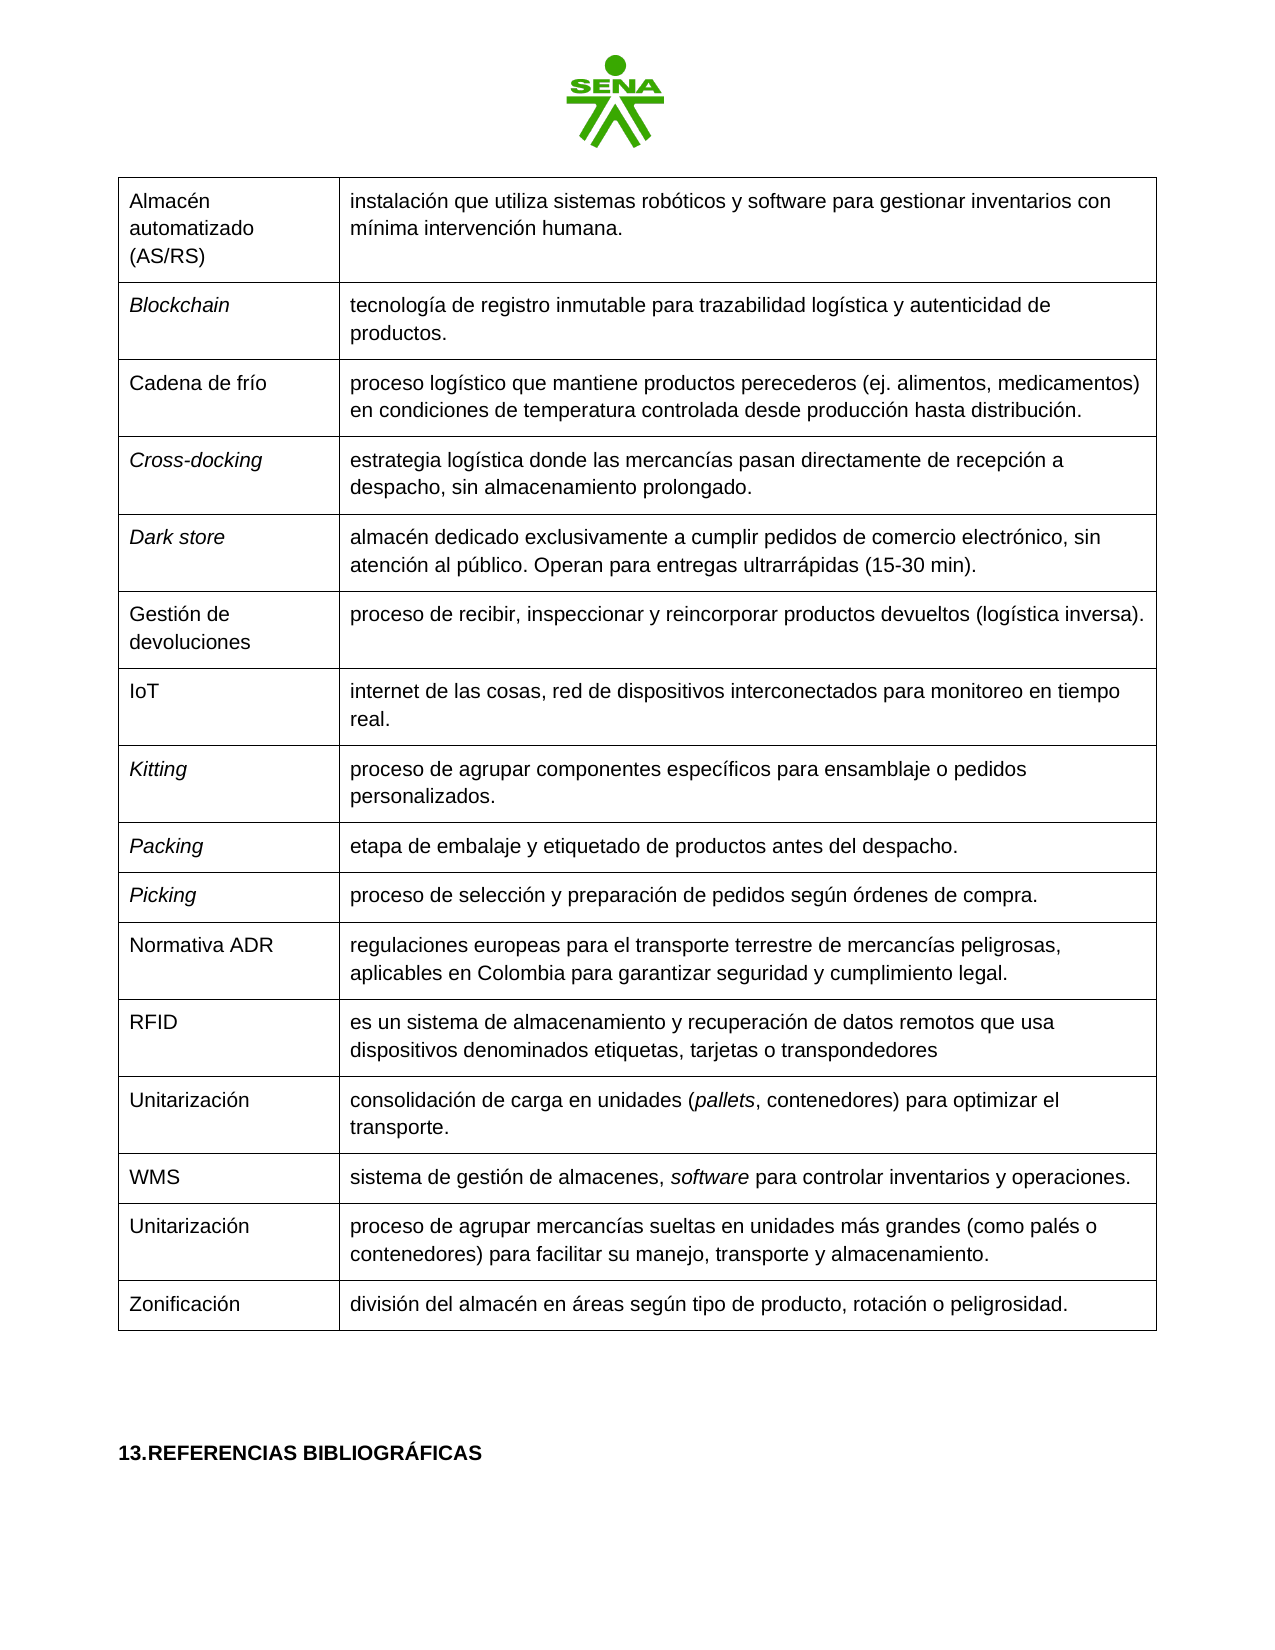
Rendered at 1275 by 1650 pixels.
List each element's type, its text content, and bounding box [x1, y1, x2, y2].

table_cell proceso de agrupar mercancías sueltas en unidades más grandes (como palés o contenedores) para facilitar su manejo, transporte y almacenamiento. [340, 1204, 1156, 1280]
table_cell división del almacén en áreas según tipo de producto, rotación o peligrosidad. [340, 1281, 1156, 1330]
table_cell WMS [119, 1154, 339, 1203]
table_cell Unitarización [119, 1077, 339, 1153]
table_cell Kitting [119, 746, 339, 822]
table_cell Dark store [119, 515, 339, 591]
table_cell proceso logístico que mantiene productos perecederos (ej. alimentos, medicamentos) en condiciones de temperatura controlada desde producción hasta distribución. [340, 360, 1156, 436]
table_cell etapa de embalaje y etiquetado de productos antes del despacho. [340, 823, 1156, 872]
table_cell proceso de recibir, inspeccionar y reincorporar productos devueltos (logística inversa). [340, 592, 1156, 668]
table_cell Cross-docking [119, 437, 339, 513]
table_cell Picking [119, 873, 339, 922]
table_cell sistema de gestión de almacenes, software para controlar inventarios y operaciones. [340, 1154, 1156, 1203]
table_cell proceso de selección y preparación de pedidos según órdenes de compra. [340, 873, 1156, 922]
table_cell Packing [119, 823, 339, 872]
table_cell Unitarización [119, 1204, 339, 1280]
table_cell Gestión de devoluciones [119, 592, 339, 668]
table_cell Normativa ADR [119, 923, 339, 999]
table_cell es un sistema de almacenamiento y recuperación de datos remotos que usa dispositivos denominados etiquetas, tarjetas o transpondedores [340, 1000, 1156, 1076]
table_cell Cadena de frío [119, 360, 339, 436]
table_cell regulaciones europeas para el transporte terrestre de mercancías peligrosas, aplicables en Colombia para garantizar seguridad y cumplimiento legal. [340, 923, 1156, 999]
table_cell RFID [119, 1000, 339, 1076]
picture [566, 55, 664, 148]
table_cell Blockchain [119, 283, 339, 359]
table_cell almacén dedicado exclusivamente a cumplir pedidos de comercio electrónico, sin atención al público. Operan para entregas ultrarrápidas (15-30 min). [340, 515, 1156, 591]
table_cell estrategia logística donde las mercancías pasan directamente de recepción a despacho, sin almacenamiento prolongado. [340, 437, 1156, 513]
table_cell IoT [119, 669, 339, 745]
table_cell consolidación de carga en unidades (pallets, contenedores) para optimizar el transporte. [340, 1077, 1156, 1153]
table_cell internet de las cosas, red de dispositivos interconectados para monitoreo en tiempo real. [340, 669, 1156, 745]
table_cell proceso de agrupar componentes específicos para ensamblaje o pedidos personalizados. [340, 746, 1156, 822]
list REFERENCIAS BIBLIOGRÁFICAS [118, 1441, 1157, 1465]
table_cell tecnología de registro inmutable para trazabilidad logística y autenticidad de productos. [340, 283, 1156, 359]
table_cell Almacén automatizado (AS/RS) [119, 178, 339, 282]
table_cell Zonificación [119, 1281, 339, 1330]
table_cell instalación que utiliza sistemas robóticos y software para gestionar inventarios con mínima intervención humana. [340, 178, 1156, 282]
